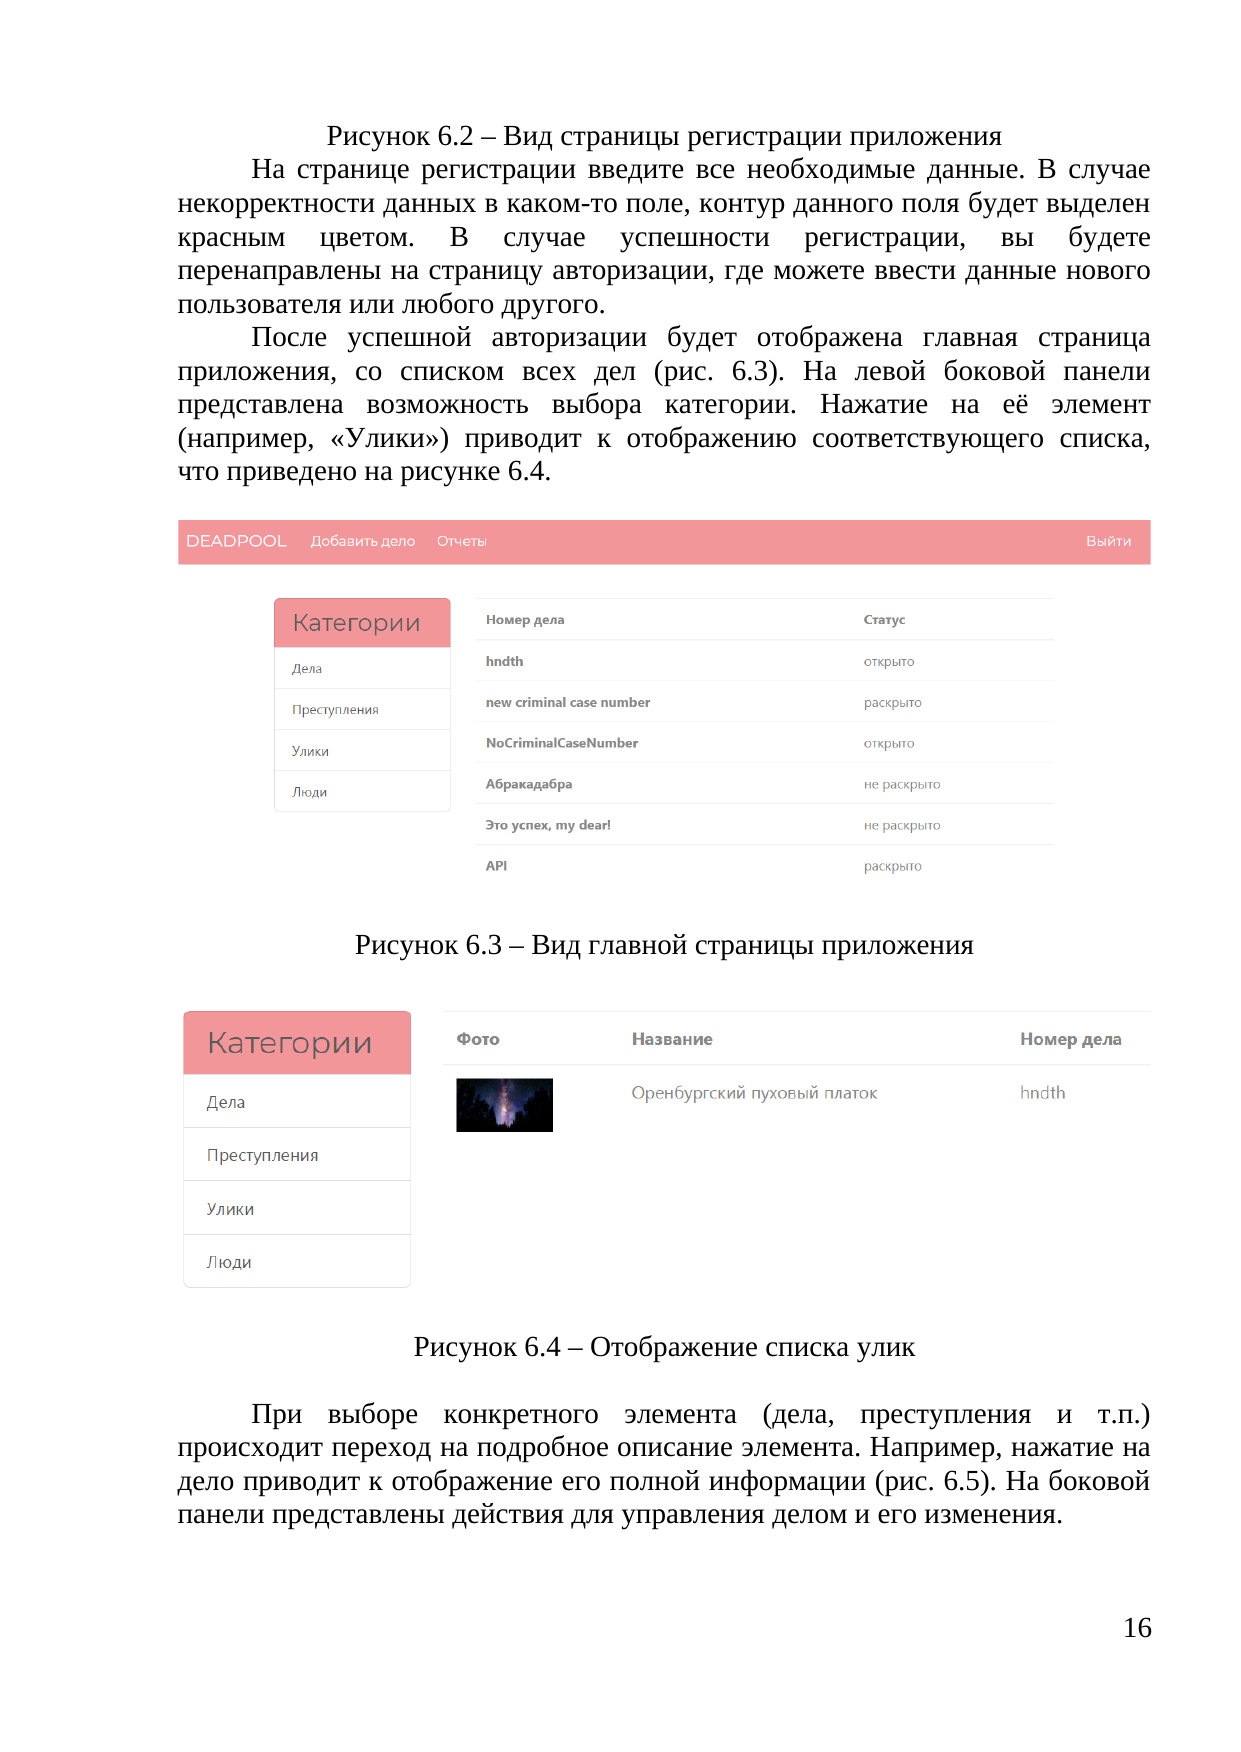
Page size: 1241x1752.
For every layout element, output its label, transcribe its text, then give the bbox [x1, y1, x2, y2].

picture [177, 993, 1152, 1329]
picture [178, 520, 1151, 927]
text Рисунок 6.2 – Вид страницы регистрации приложения [177, 118, 1152, 152]
text Рисунок 6.4 – Отображение списка улик [177, 1329, 1152, 1362]
text После успешной авторизации будет отображена главная страница приложения, со списком всех дел (рис. 6.3). На левой боковой панели представлена возможность выбора категории. Нажатие на её элемент (например, «Улики») приводит к отображению соответствующего списка, что приведено на рисунке 6.4. [177, 319, 1152, 487]
text Рисунок 6.3 – Вид главной страницы приложения [177, 927, 1152, 960]
text При выборе конкретного элемента (дела, преступления и т.п.) происходит переход на подробное описание элемента. Например, нажатие на дело приводит к отображение его полной информации (рис. 6.5). На боковой панели представлены действия для управления делом и его изменения. [177, 1396, 1152, 1530]
text На странице регистрации введите все необходимые данные. В случае некорректности данных в каком-то поле, контур данного поля будет выделен красным цветом. В случае успешности регистрации, вы будете перенаправлены на страницу авторизации, где можете ввести данные нового пользователя или любого другого. [177, 152, 1152, 319]
